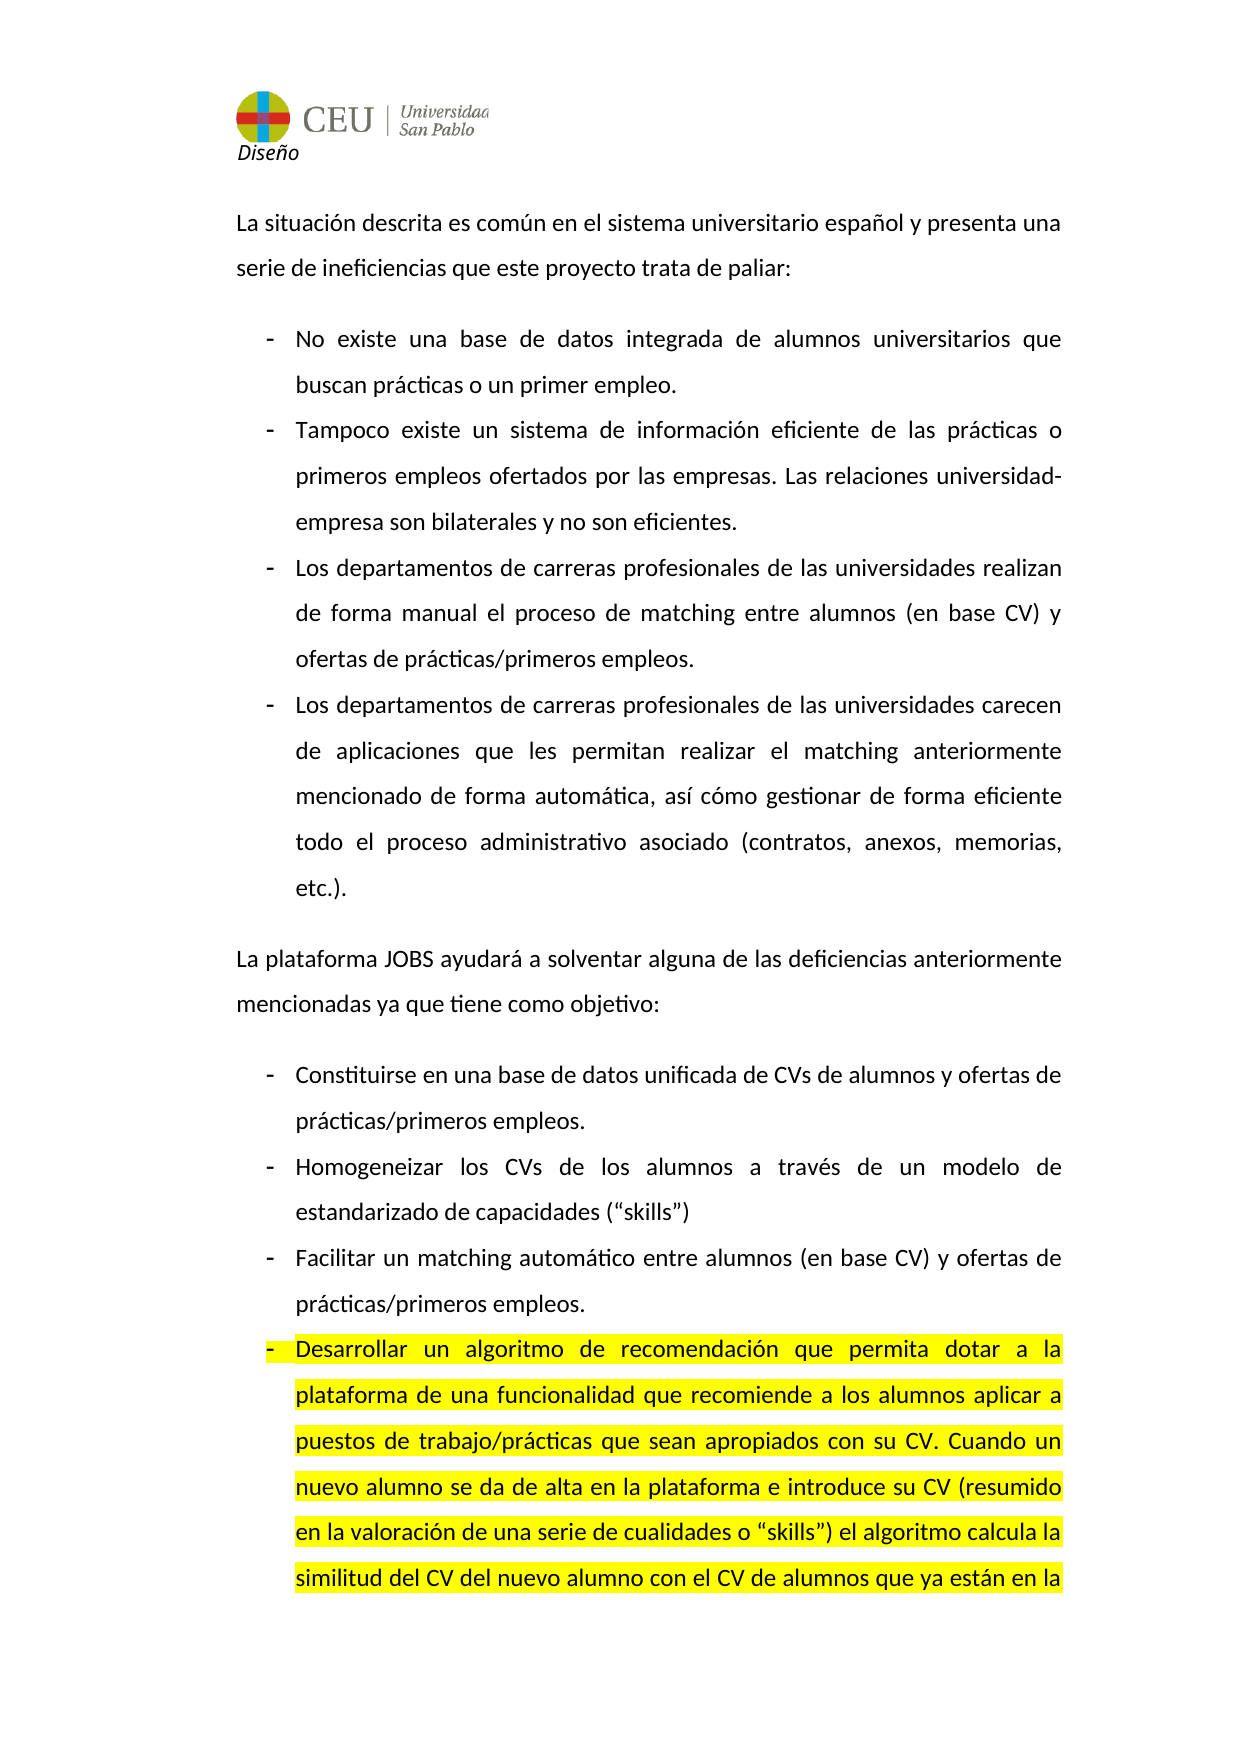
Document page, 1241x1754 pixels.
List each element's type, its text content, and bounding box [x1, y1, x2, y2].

list Los departamentos de carreras profesionales de las universidades carecen de aplicaciones que les permitan realizar el matching anteriormente mencionado de forma automática, así cómo gestionar de forma eficiente todo el proceso administrativo asociado (contratos, anexos, memorias, etc.). [266, 689, 1063, 902]
list Facilitar un matching automático entre alumnos (en base CV) y ofertas de prácticas/primeros empleos. [266, 1242, 1063, 1318]
text La plataforma JOBS ayudará a solventar alguna de las deficiencias anteriormente mencionadas ya que tiene como objetivo: [236, 943, 1063, 1019]
list Homogeneizar los CVs de los alumnos a través de un modelo de estandarizado de capacidades (“skills”) [266, 1151, 1063, 1227]
picture [235, 89, 489, 143]
text La situación descrita es común en el sistema universitario español y presenta una serie de ineficiencias que este proyecto trata de paliar: [236, 207, 1063, 283]
list Los departamentos de carreras profesionales de las universidades realizan de forma manual el proceso de matching entre alumnos (en base CV) y ofertas de prácticas/primeros empleos. [266, 552, 1063, 674]
list Tampoco existe un sistema de información eficiente de las prácticas o primeros empleos ofertados por las empresas. Las relaciones universidad-empresa son bilaterales y no son eficientes. [266, 415, 1063, 537]
list No existe una base de datos integrada de alumnos universitarios que buscan prácticas o un primer empleo. [266, 323, 1063, 399]
list Constituirse en una base de datos unificada de CVs de alumnos y ofertas de prácticas/primeros empleos. [266, 1059, 1063, 1135]
